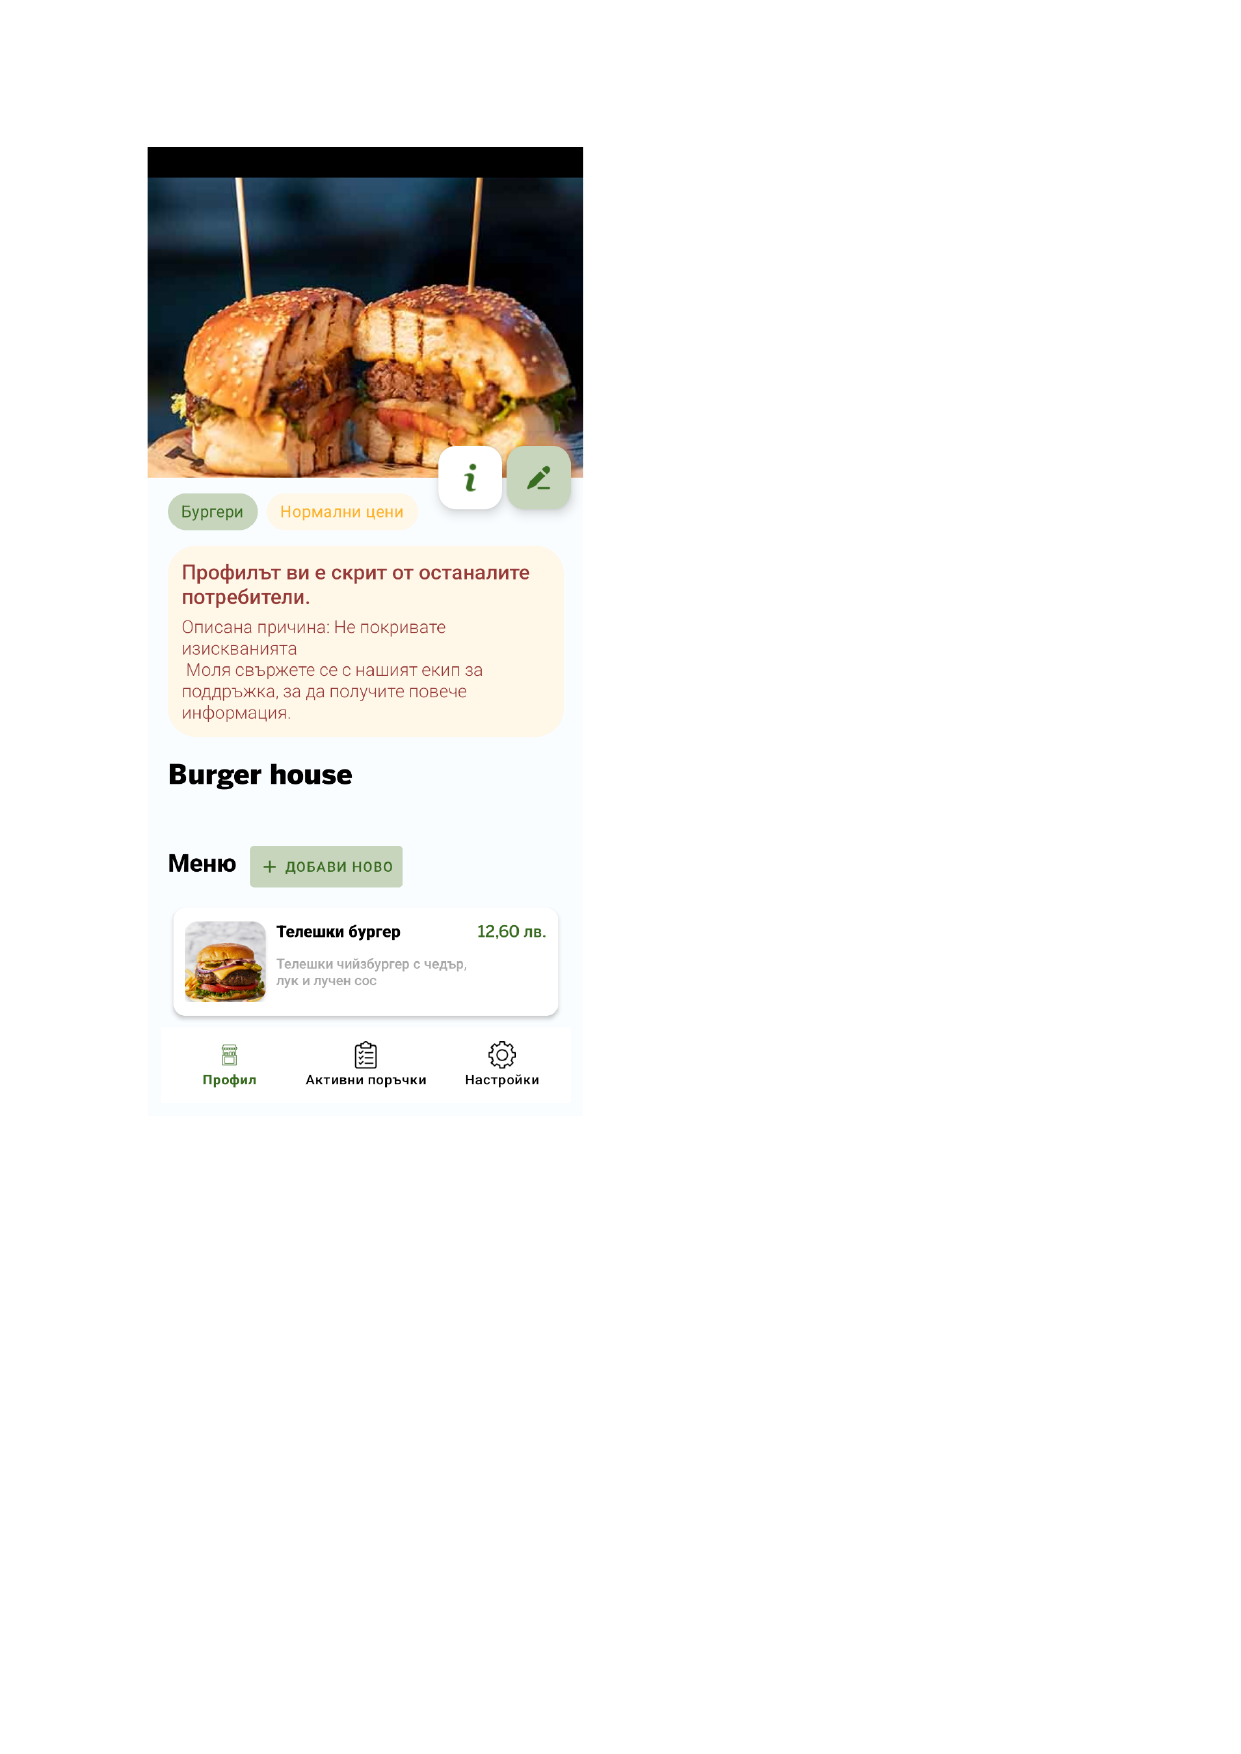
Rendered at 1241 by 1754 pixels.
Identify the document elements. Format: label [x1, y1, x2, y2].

picture [147, 147, 584, 1116]
